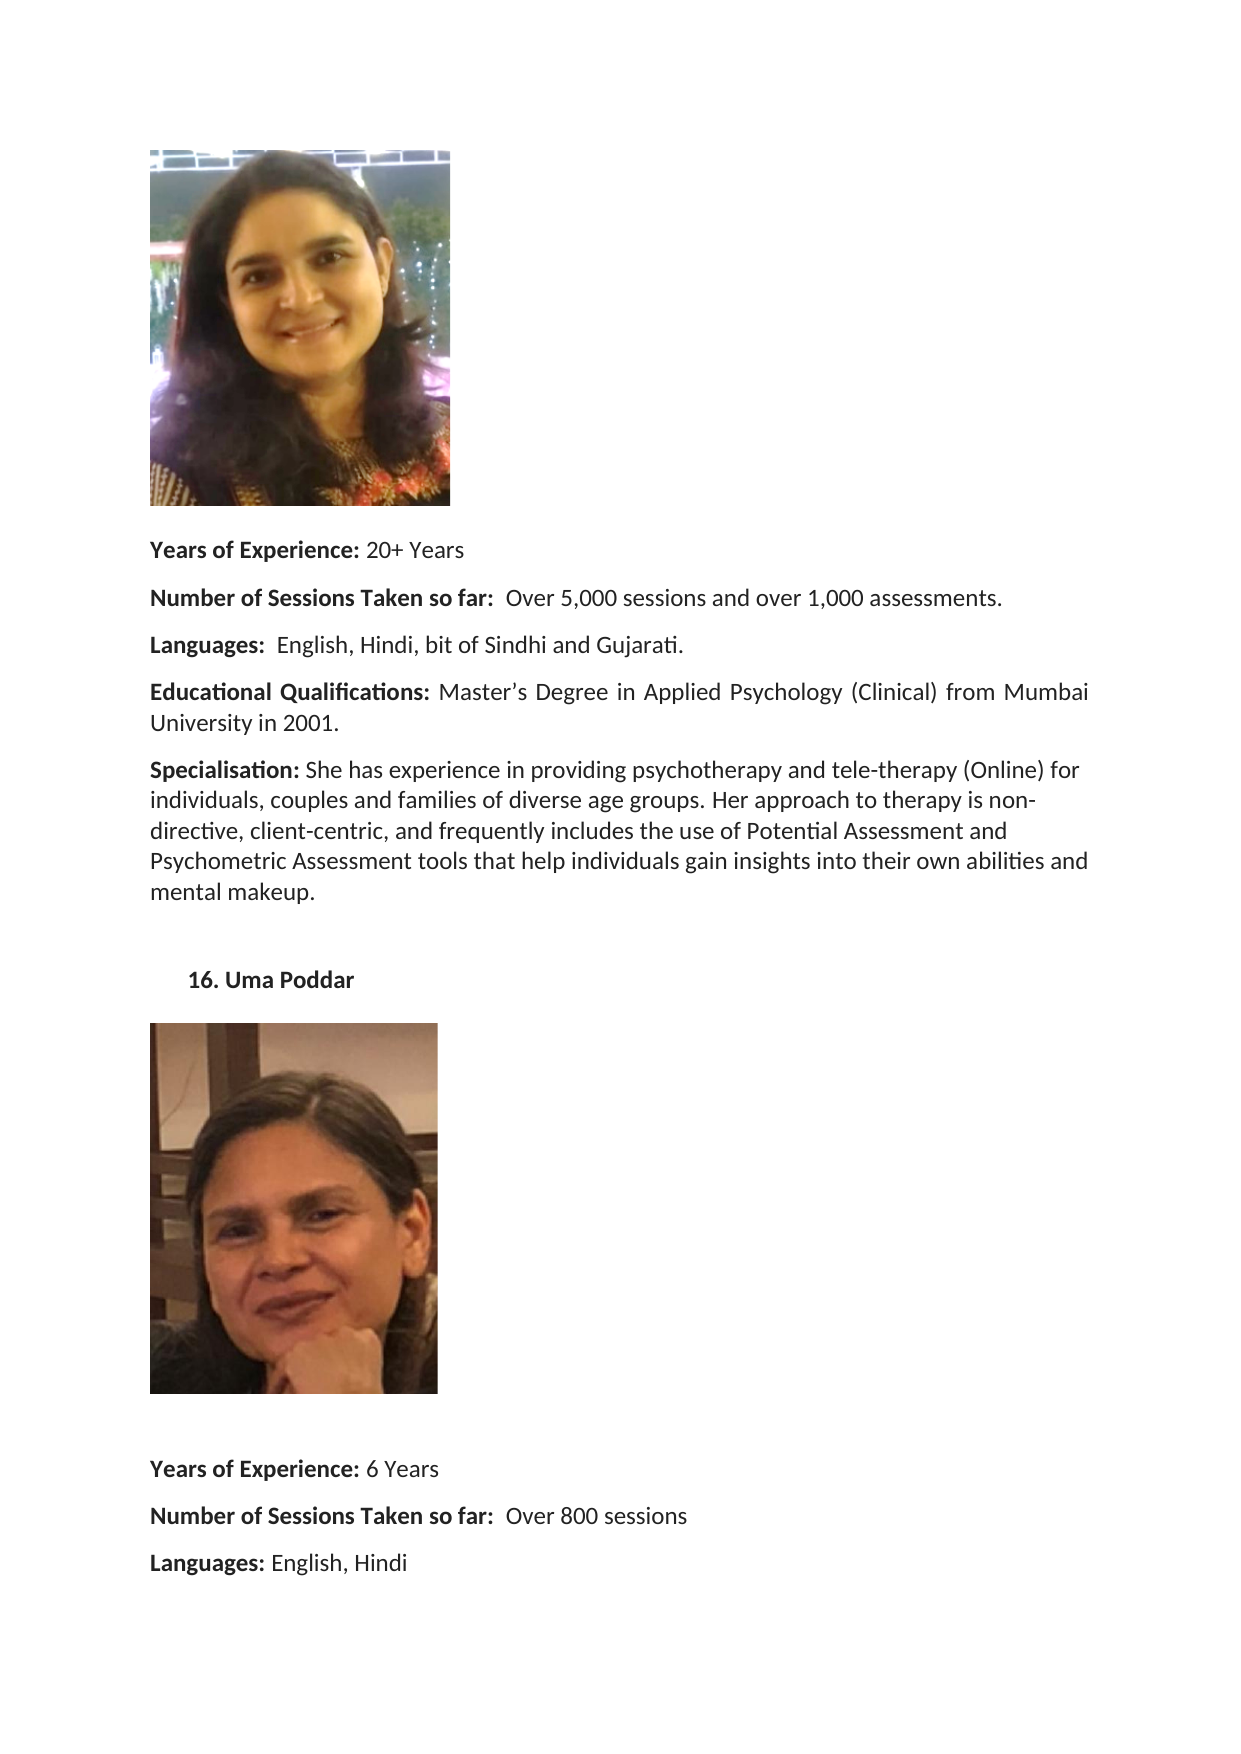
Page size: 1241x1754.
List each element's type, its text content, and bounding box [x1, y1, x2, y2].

text Number of Sessions Taken so far: Over 5,000 sessions and over 1,000 assessments. [150, 582, 1090, 612]
text Number of Sessions Taken so far: Over 800 sessions [150, 1500, 1090, 1531]
list Uma Poddar [187, 964, 1090, 994]
text Years of Experience: 20+ Years [150, 534, 1090, 565]
picture [150, 150, 451, 506]
picture [150, 1023, 438, 1394]
text Languages: English, Hindi [150, 1547, 1090, 1578]
text Specialisation: She has experience in providing psychotherapy and tele-therapy (Online) for individuals, couples and families of diverse age groups. Her approach to therapy is non-directive, client-centric, and frequently includes the use of Potential Assessment and Psychometric Assessment tools that help individuals gain insights into their own abilities and mental makeup. [150, 754, 1090, 906]
text Languages: English, Hindi, bit of Sindhi and Gujarati. [150, 629, 1090, 659]
text Years of Experience: 6 Years [150, 1453, 1090, 1484]
text Educational Qualifications: Master’s Degree in Applied Psychology (Clinical) from Mumbai University in 2001. [150, 676, 1090, 737]
